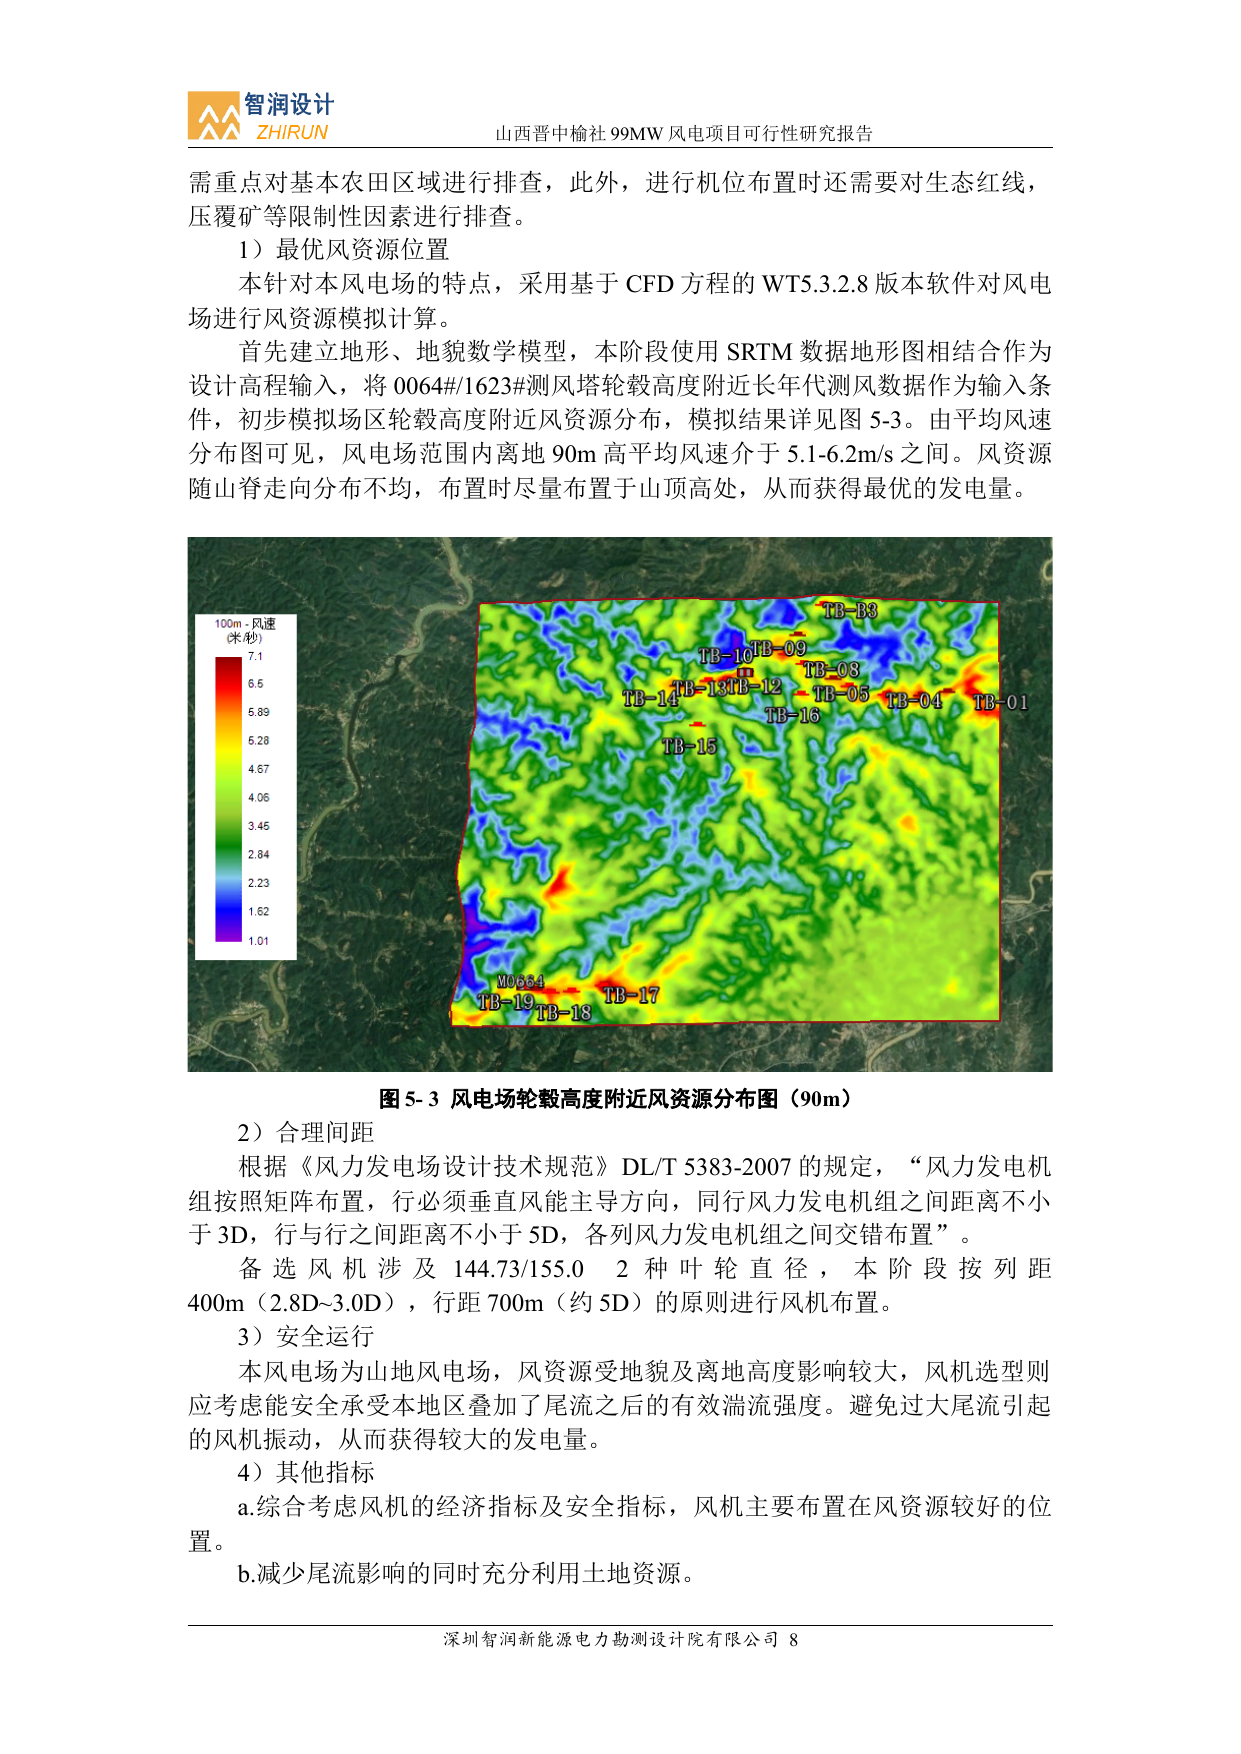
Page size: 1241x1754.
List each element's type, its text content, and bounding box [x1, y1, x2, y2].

text b.减少尾流影响的同时充分利用土地资源。 [187, 1556, 1053, 1590]
text 备选风机涉及144.73/155.0 2种叶轮直径，本阶段按列距400m（2.8D~3.0D），行距700m（约5D）的原则进行风机布置。 [187, 1251, 1053, 1318]
text 根据《风力发电场设计技术规范》DL/T 5383-2007的规定，“风力发电机组按照矩阵布置，行必须垂直风能主导方向，同行风力发电机组之间距离不小于3D，行与行之间距离不小于5D，各列风力发电机组之间交错布置”。 [187, 1149, 1053, 1251]
text 首先建立地形、地貌数学模型，本阶段使用SRTM数据地形图相结合作为设计高程输入，将0064#/1623#测风塔轮毂高度附近长年代测风数据作为输入条件，初步模拟场区轮毂高度附近风资源分布，模拟结果详见图5-3。由平均风速分布图可见，风电场范围内离地90m高平均风速介于5.1-6.2m/s之间。风资源随山脊走向分布不均，布置时尽量布置于山顶高处，从而获得最优的发电量。 [187, 334, 1053, 503]
text 图5- 3 风电场轮毂高度附近风资源分布图（90m） [187, 1081, 1053, 1115]
text 1）最优风资源位置 [187, 232, 1053, 266]
text 2）合理间距 [187, 1115, 1053, 1149]
text 3）安全运行 [187, 1318, 1053, 1352]
text 4）其他指标 [187, 1454, 1053, 1488]
picture [187, 88, 335, 141]
text 本风电场为山地风电场，风资源受地貌及离地高度影响较大，风机选型则应考虑能安全承受本地区叠加了尾流之后的有效湍流强度。避免过大尾流引起的风机振动，从而获得较大的发电量。 [187, 1352, 1053, 1454]
picture [187, 537, 1053, 1072]
text a.综合考虑风机的经济指标及安全指标，风机主要布置在风资源较好的位置。 [187, 1488, 1053, 1556]
text 本针对本风电场的特点，采用基于CFD方程的WT5.3.2.8版本软件对风电场进行风资源模拟计算。 [187, 266, 1053, 334]
text 本项目区域内存在部分限制性因素，主要为基本农田的分布，风机布置时需重点对基本农田区域进行排查，此外，进行机位布置时还需要对生态红线，压覆矿等限制性因素进行排查。 [187, 164, 1053, 232]
